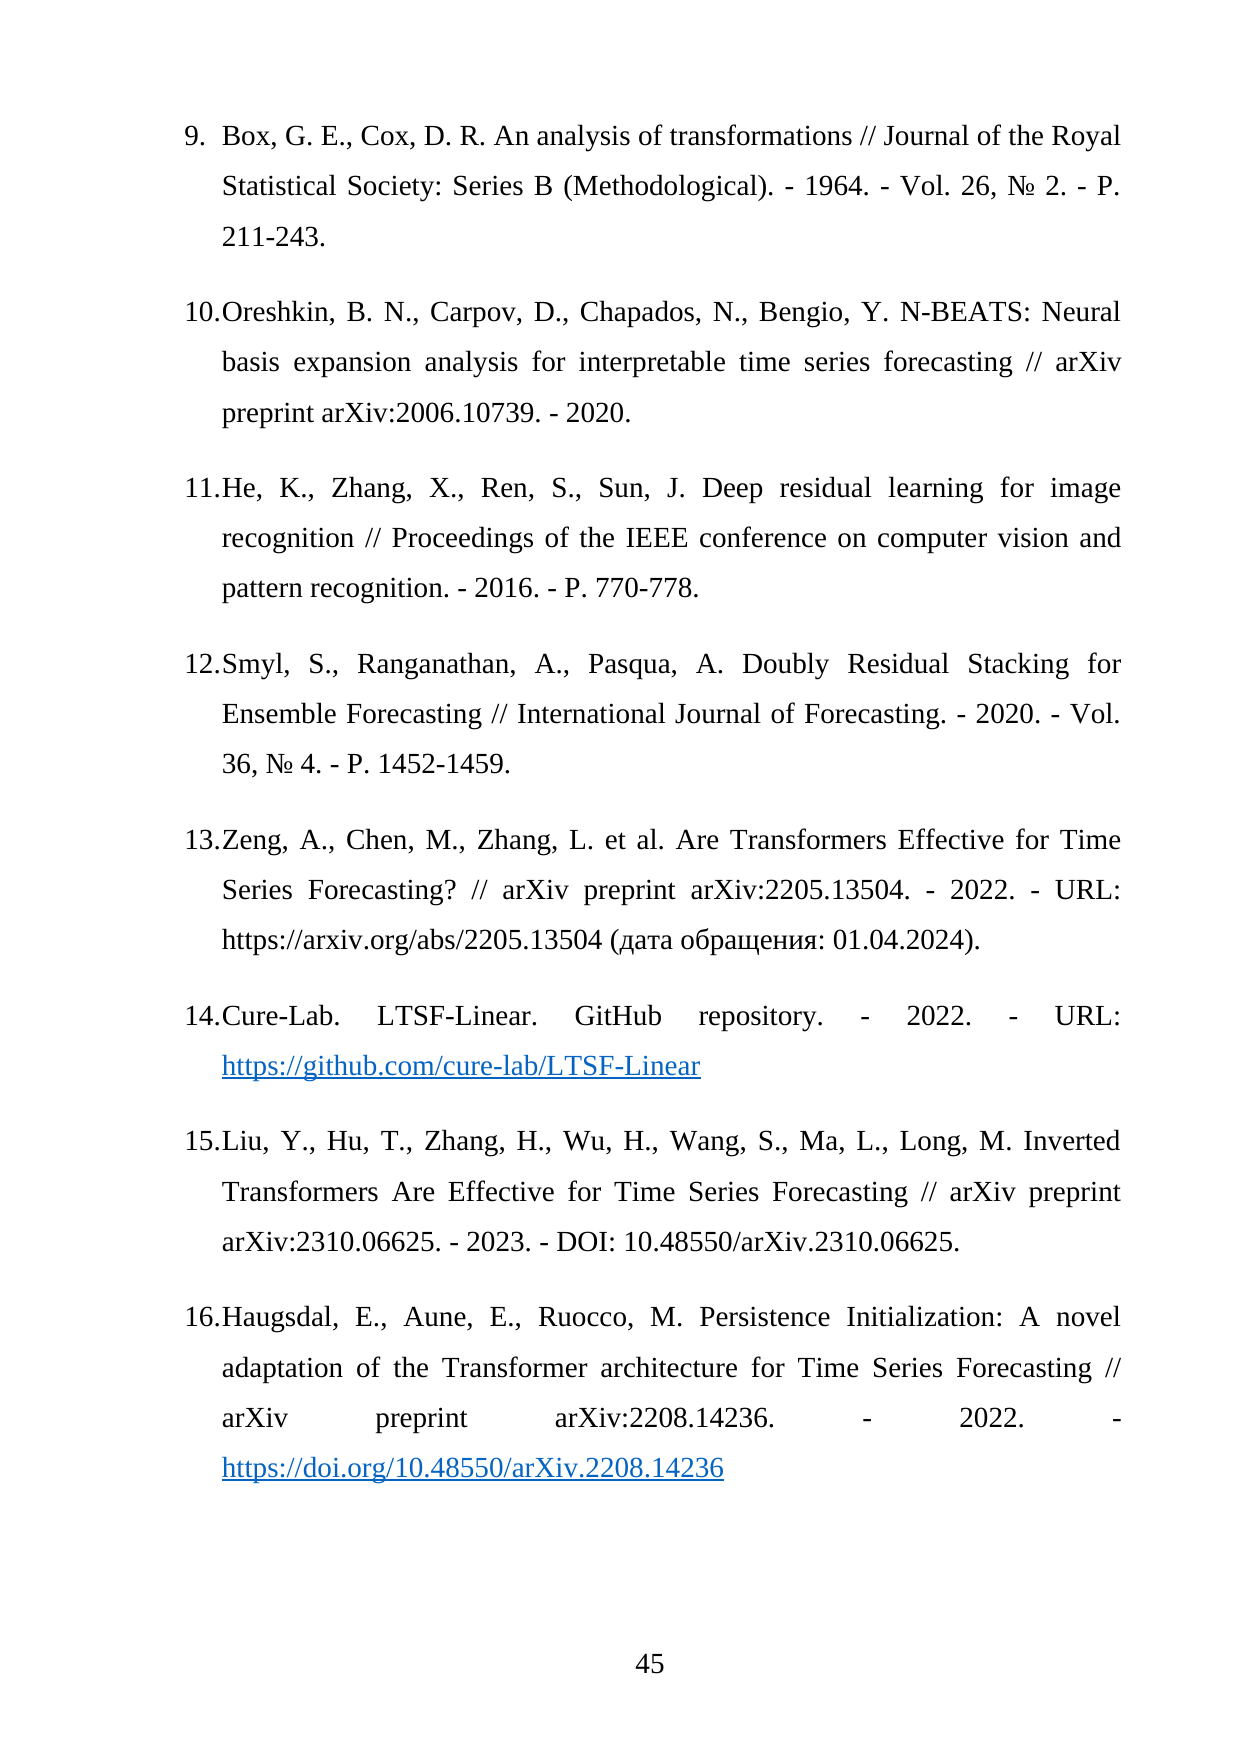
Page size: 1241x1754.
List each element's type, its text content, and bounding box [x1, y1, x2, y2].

list Smyl, S., Ranganathan, A., Pasqua, A. Doubly Residual Stacking for Ensemble Forecasting // International Journal of Forecasting. - 2020. - Vol. 36, № 4. - P. 1452-1459. [184, 646, 1122, 780]
list Box, G. E., Cox, D. R. An analysis of transformations // Journal of the Royal Statistical Society: Series B (Methodological). - 1964. - Vol. 26, № 2. - P. 211-243. [184, 118, 1122, 252]
list Zeng, A., Chen, M., Zhang, L. et al. Are Transformers Effective for Time Series Forecasting? // arXiv preprint arXiv:2205.13504. - 2022. - URL: https://arxiv.org/abs/2205.13504 (дата обращения: 01.04.2024). [184, 822, 1122, 956]
list Oreshkin, B. N., Carpov, D., Chapados, N., Bengio, Y. N-BEATS: Neural basis expansion analysis for interpretable time series forecasting // arXiv preprint arXiv:2006.10739. - 2020. [184, 294, 1122, 428]
list He, K., Zhang, X., Ren, S., Sun, J. Deep residual learning for image recognition // Proceedings of the IEEE conference on computer vision and pattern recognition. - 2016. - P. 770-778. [184, 470, 1122, 604]
list Cure-Lab. LTSF-Linear. GitHub repository. - 2022. - URL: https://github.com/cure-lab/LTSF-Linear [184, 998, 1122, 1082]
list Liu, Y., Hu, T., Zhang, H., Wu, H., Wang, S., Ma, L., Long, M. Inverted Transformers Are Effective for Time Series Forecasting // arXiv preprint arXiv:2310.06625. - 2023. - DOI: 10.48550/arXiv.2310.06625. [184, 1123, 1122, 1258]
list Haugsdal, E., Aune, E., Ruocco, M. Persistence Initialization: A novel adaptation of the Transformer architecture for Time Series Forecasting // arXiv preprint arXiv:2208.14236. - 2022. - https://doi.org/10.48550/arXiv.2208.14236 [184, 1299, 1122, 1484]
